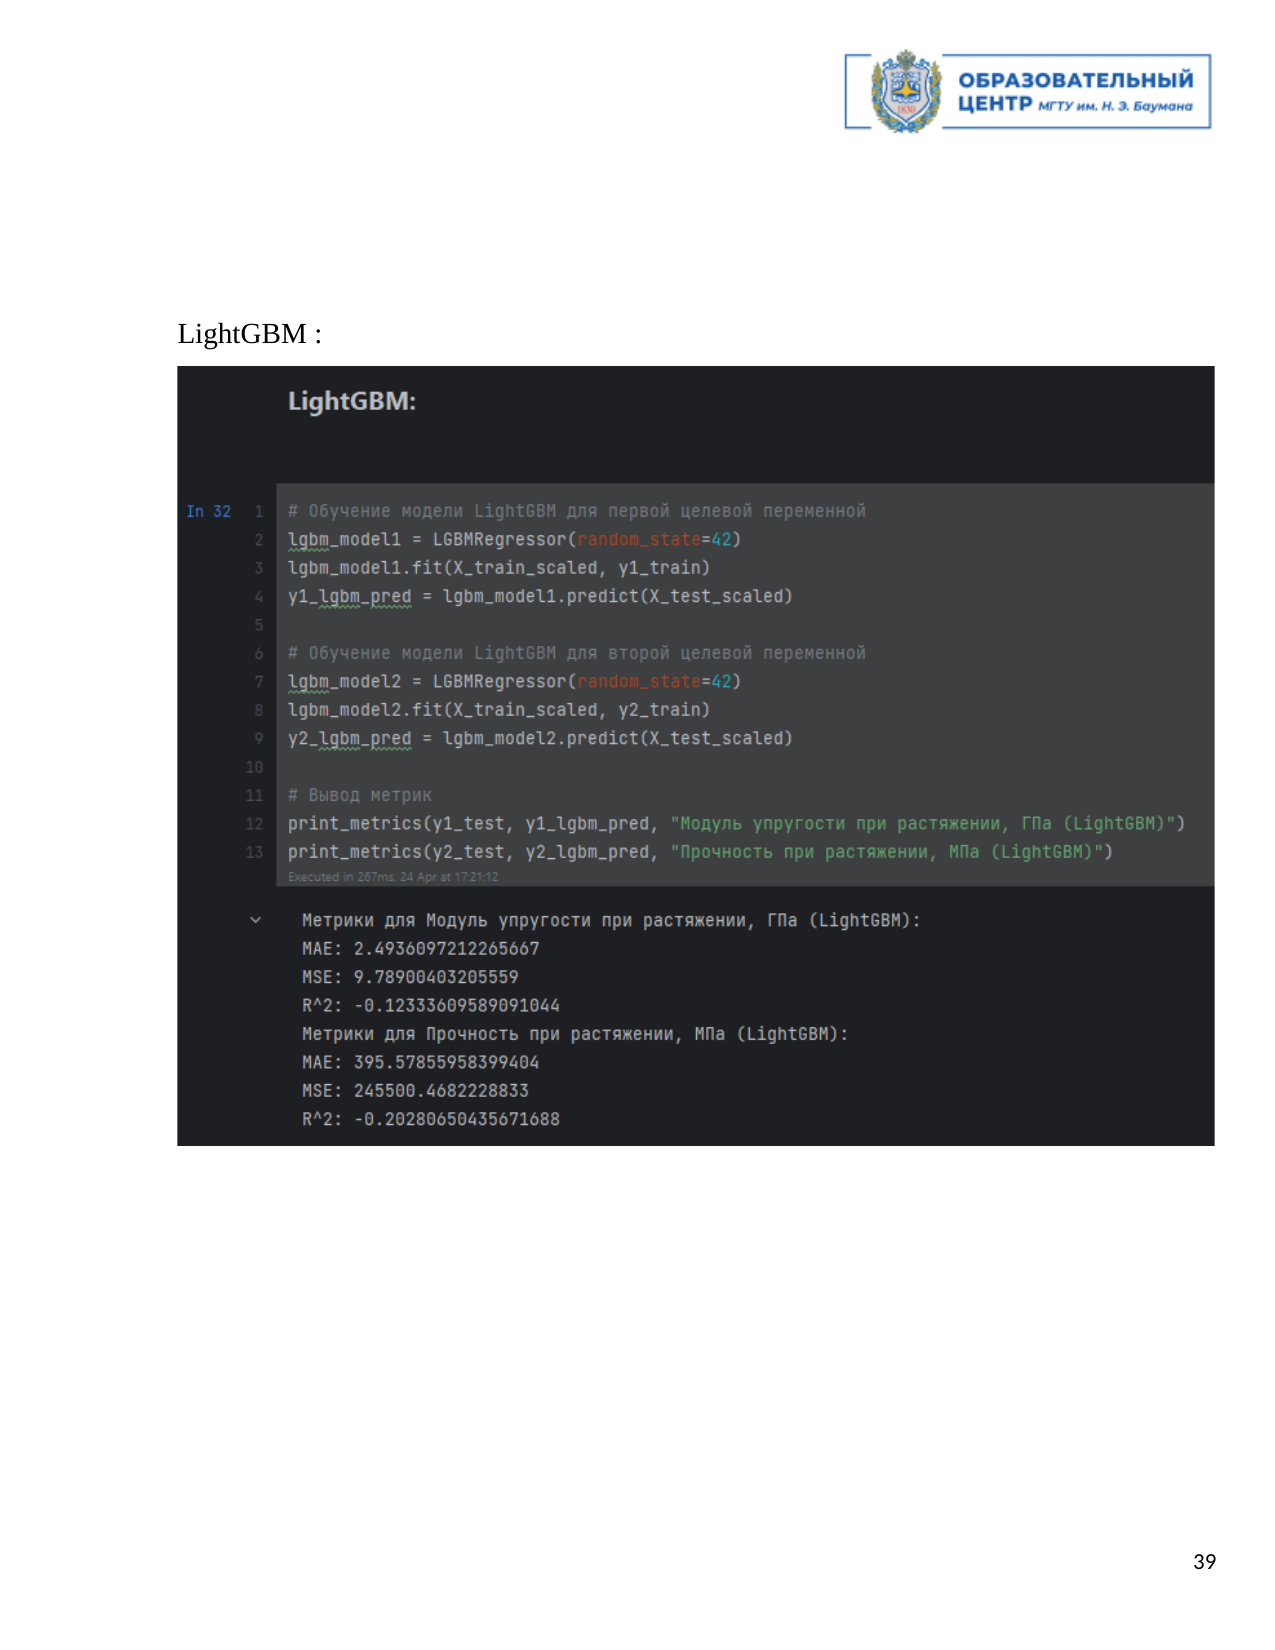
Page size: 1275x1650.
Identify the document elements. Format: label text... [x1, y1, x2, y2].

text LightGBM : [177, 316, 1216, 349]
picture [177, 366, 1215, 1146]
picture [814, 26, 1262, 149]
